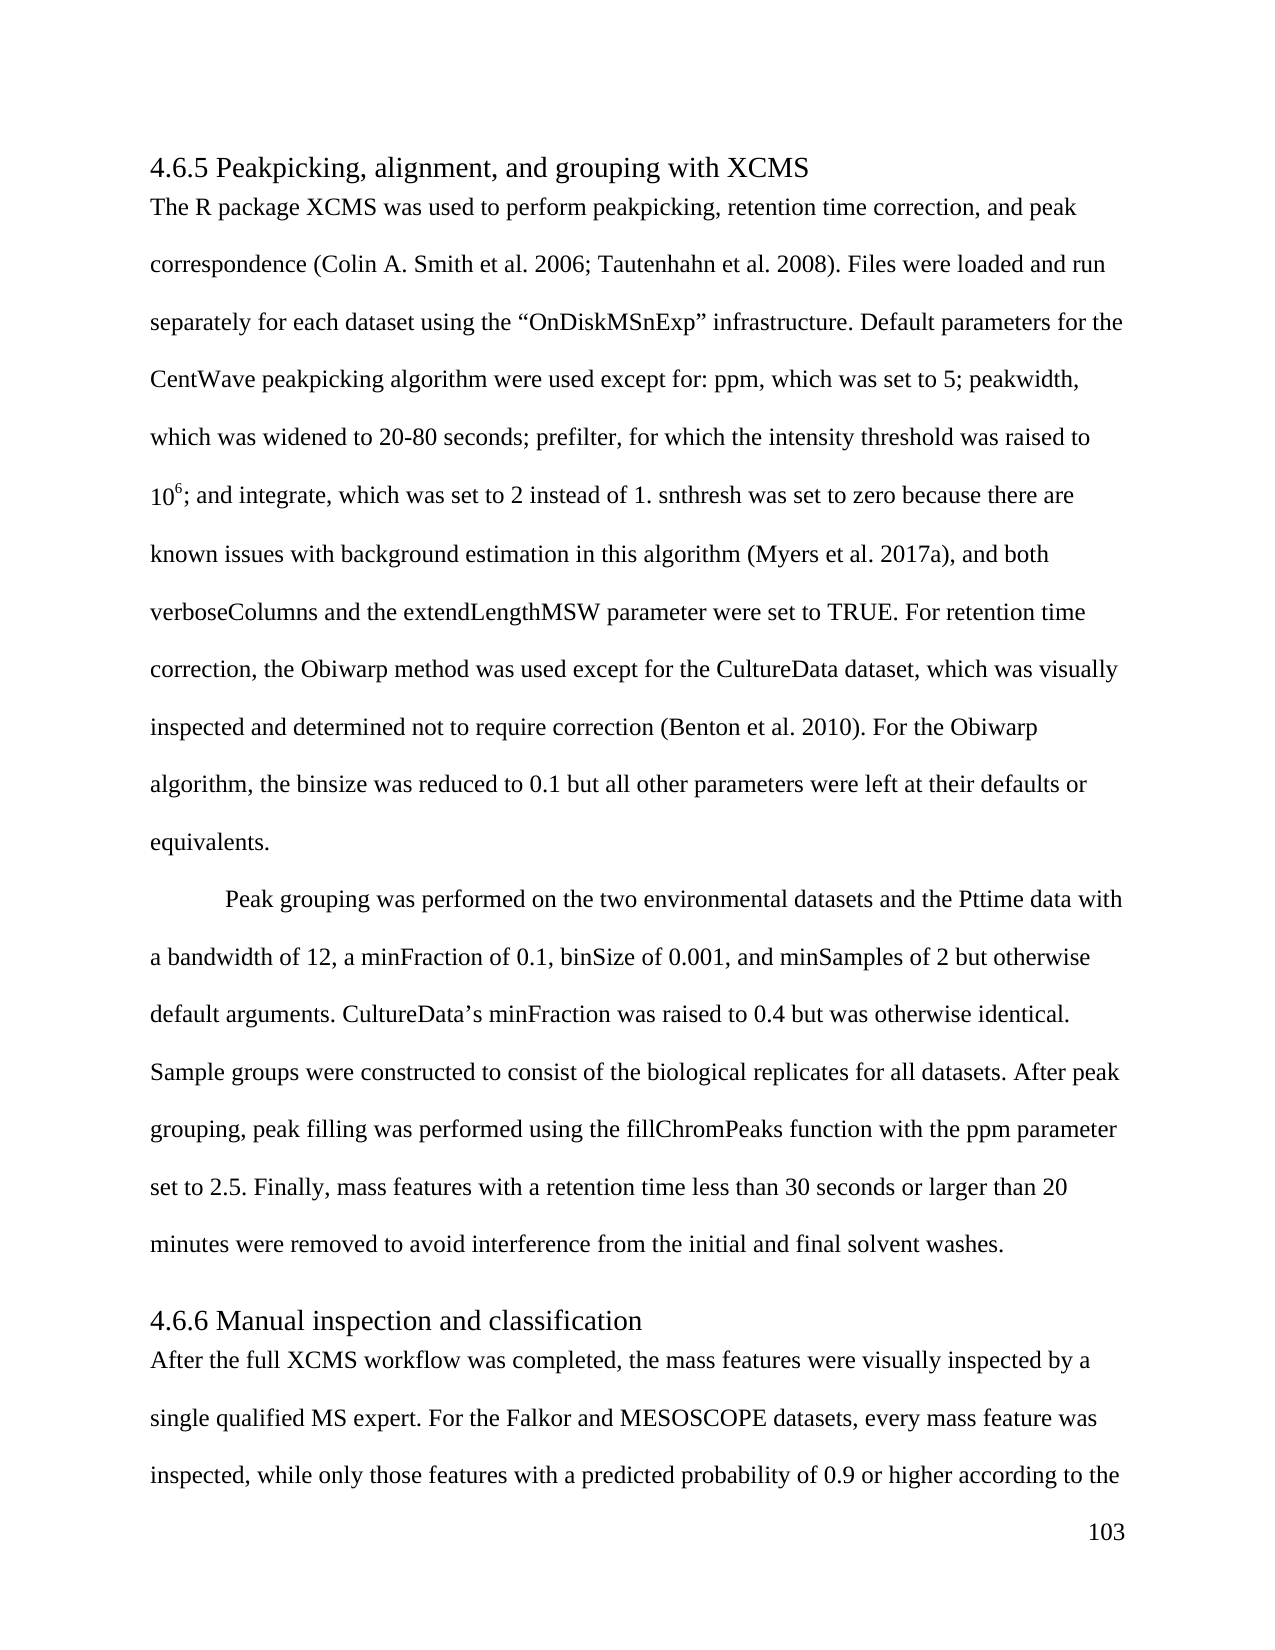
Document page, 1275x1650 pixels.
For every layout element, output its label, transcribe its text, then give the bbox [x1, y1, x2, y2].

subtitle 4.6.6 Manual inspection and classification [150, 1303, 1125, 1337]
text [150, 1345, 1125, 1489]
text Peak grouping was performed on the two environmental datasets and the Pttime data with a bandwidth of 12, a minFraction of 0.1, binSize of 0.001, and minSamples of 2 but otherwise default arguments. CultureData’s minFraction was raised to 0.4 but was otherwise identical. Sample groups were constructed to consist of the biological replicates for all datasets. After peak grouping, peak filling was performed using the fillChromPeaks function with the ppm parameter set to 2.5. Finally, mass features with a retention time less than 30 seconds or larger than 20 minutes were removed to avoid interference from the initial and final solvent washes. [150, 884, 1125, 1258]
subtitle 4.6.5 Peakpicking, alignment, and grouping with XCMS [150, 150, 1125, 183]
text The R package XCMS was used to perform peakpicking, retention time correction, and peak correspondence (Colin A. Smith et al. 2006; Tautenhahn et al. 2008). Files were loaded and run separately for each dataset using the “OnDiskMSnExp” infrastructure. Default parameters for the CentWave peakpicking algorithm were used except for: ppm, which was set to 5; peakwidth, which was widened to 20-80 seconds; prefilter, for which the intensity threshold was raised to ; and integrate, which was set to 2 instead of 1. snthresh was set to zero because there are known issues with background estimation in this algorithm (Myers et al. 2017a), and both verboseColumns and the extendLengthMSW parameter were set to TRUE. For retention time correction, the Obiwarp method was used except for the CultureData dataset, which was visually inspected and determined not to require correction (Benton et al. 2010). For the Obiwarp algorithm, the binsize was reduced to 0.1 but all other parameters were left at their defaults or equivalents. [150, 192, 1125, 856]
